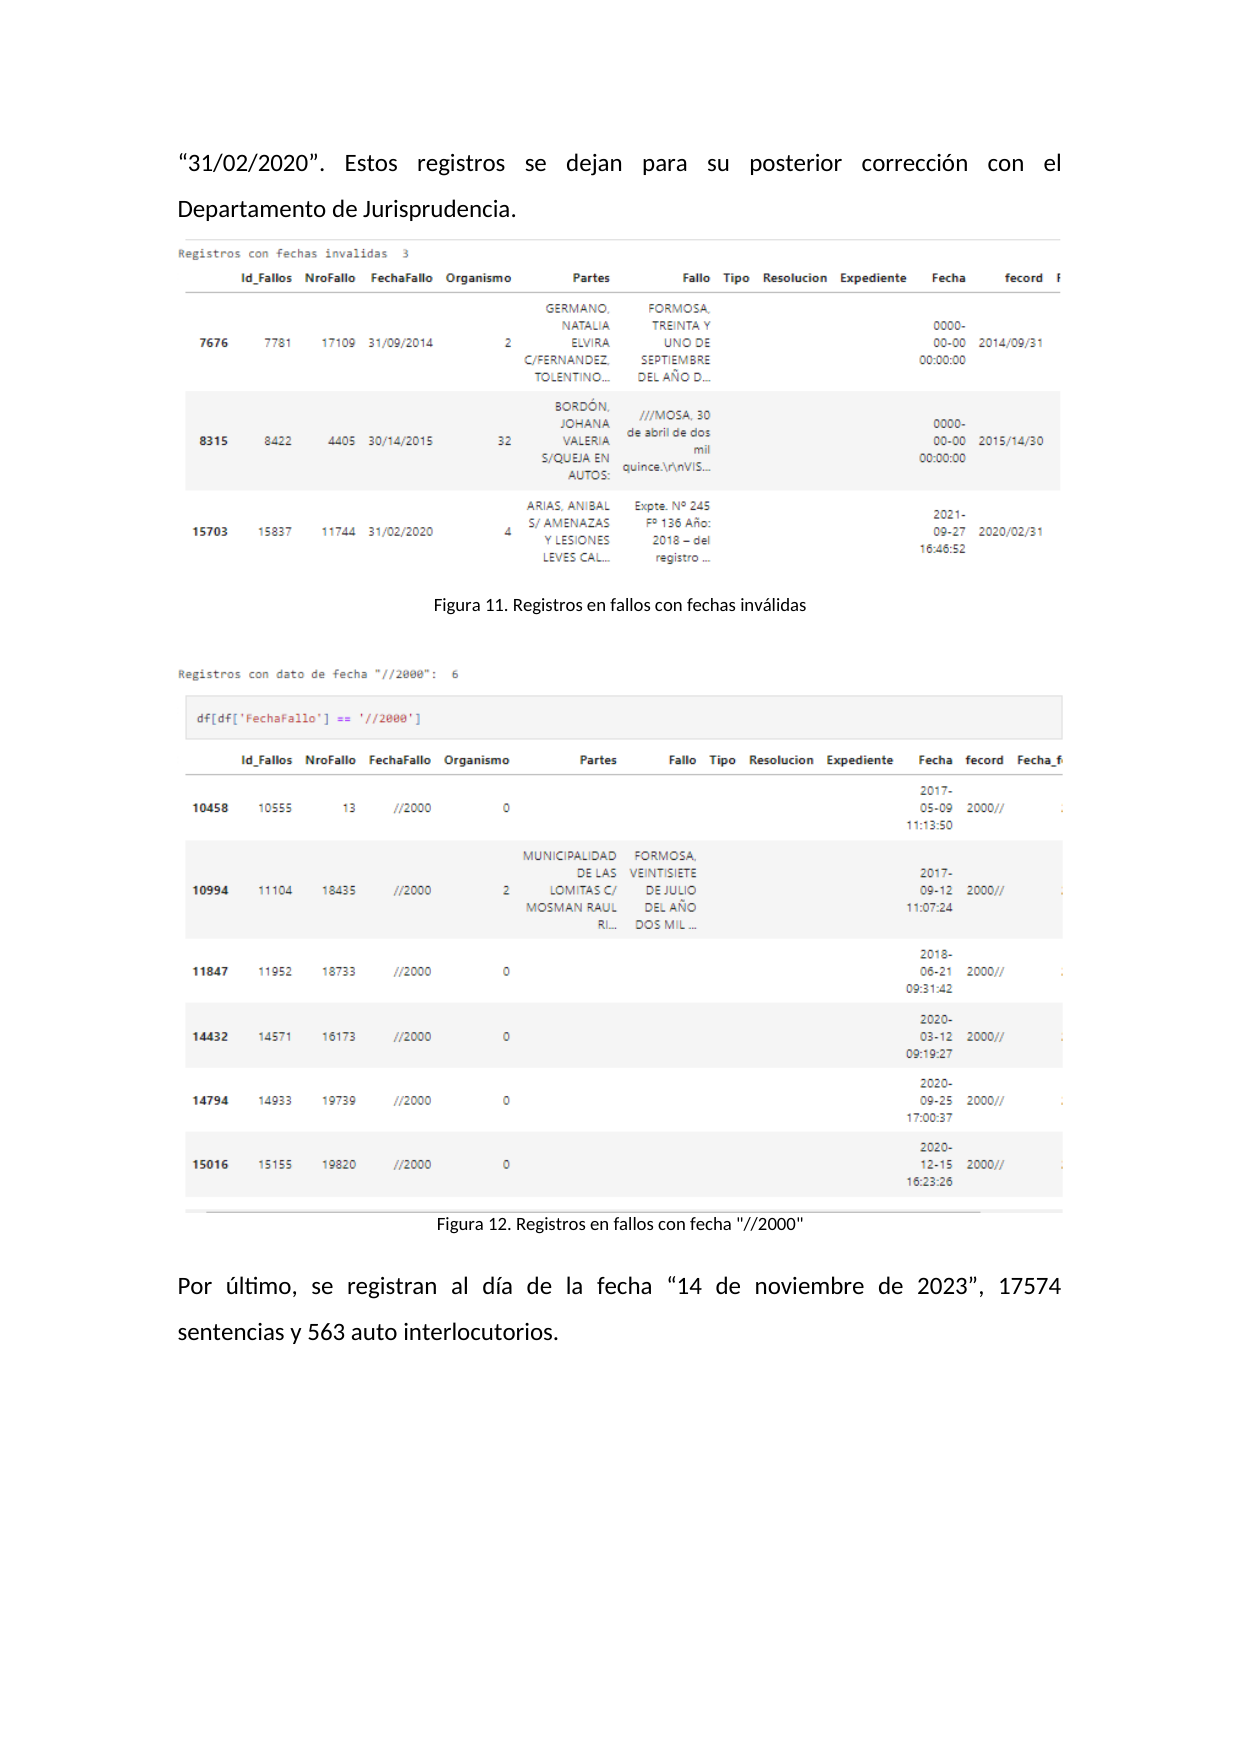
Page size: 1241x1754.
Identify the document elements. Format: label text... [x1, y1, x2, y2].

picture [177, 662, 1063, 1213]
text Por último, se registran al día de la fecha “14 de noviembre de 2023”, 17574 sentencias y 563 auto interlocutorios. [177, 1271, 1063, 1347]
picture [177, 239, 1063, 579]
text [177, 148, 1063, 224]
